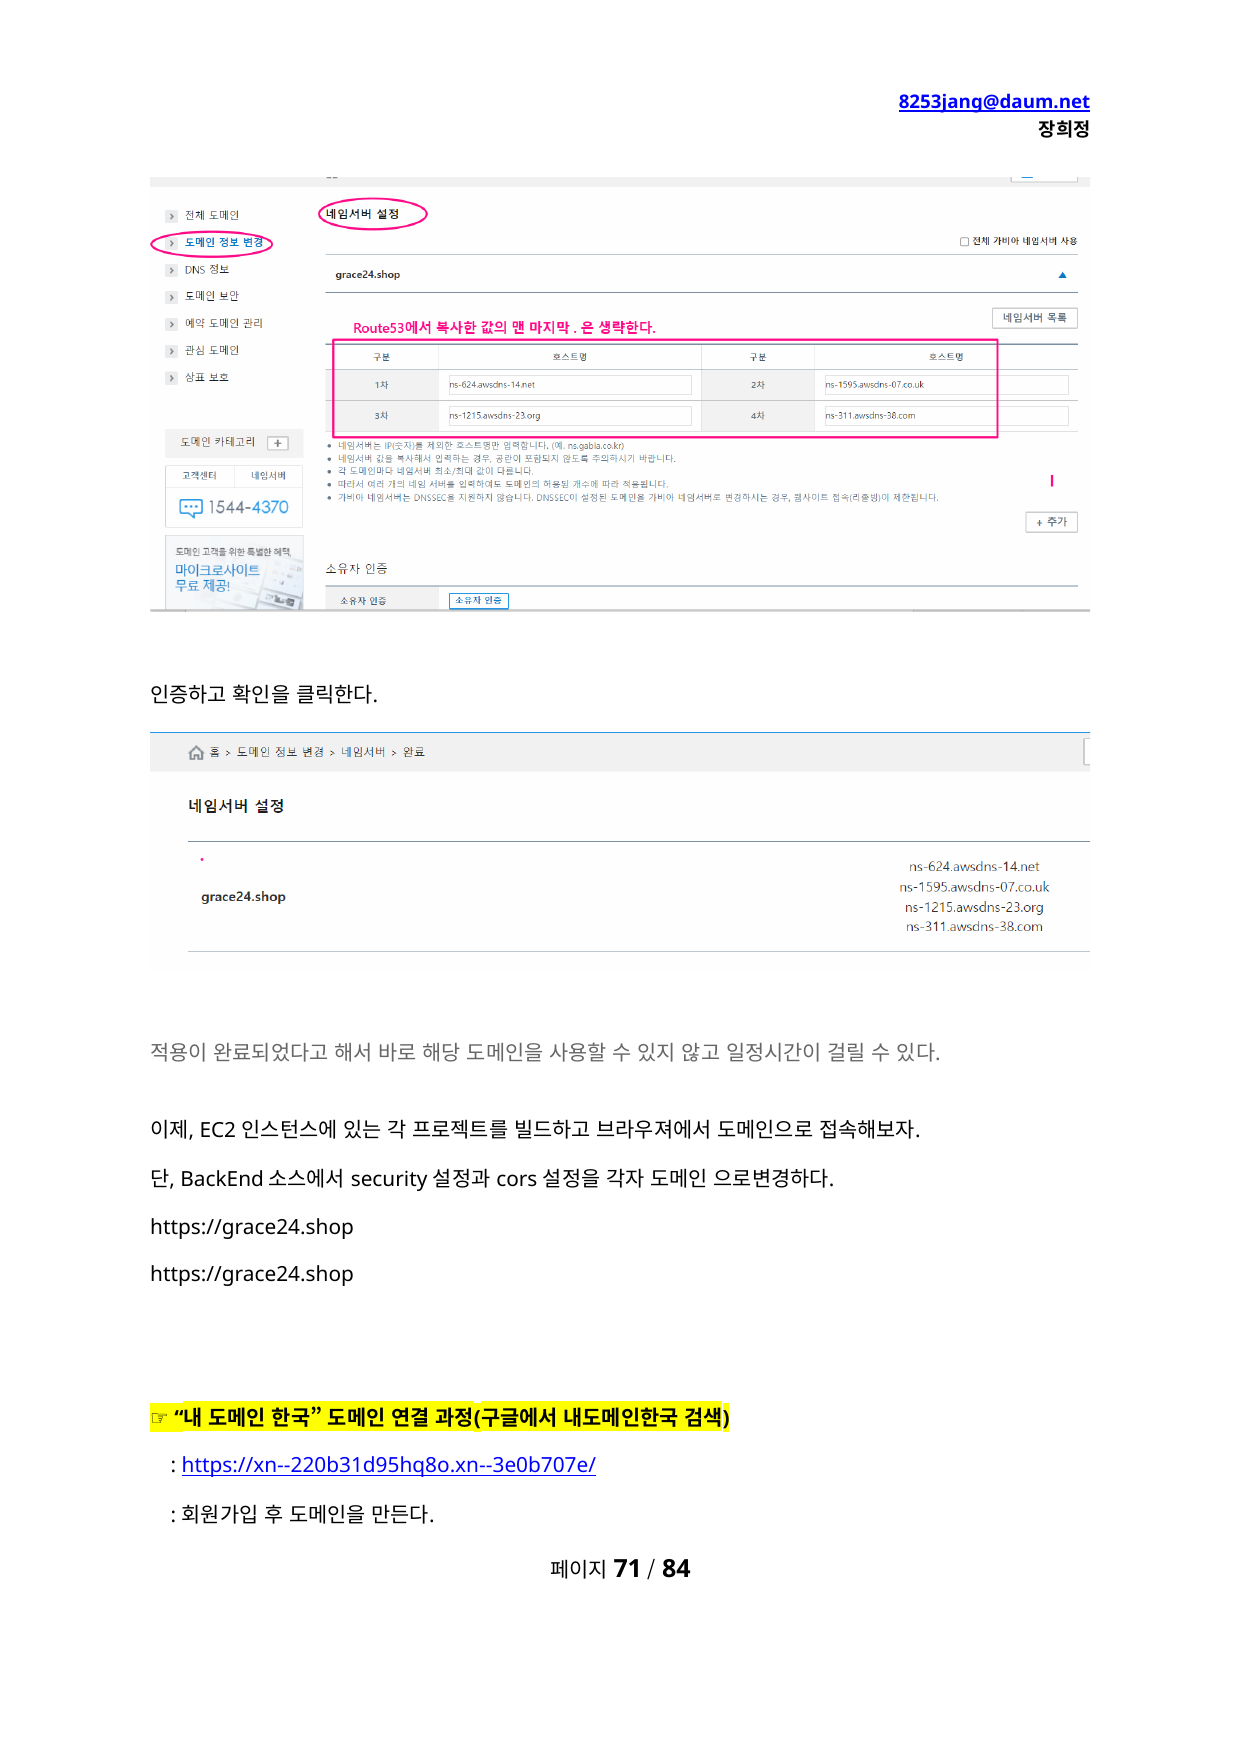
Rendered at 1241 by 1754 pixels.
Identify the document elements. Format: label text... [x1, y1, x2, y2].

text : https://xn--220b31d95hq8o.xn--3e0b707e/ [150, 1451, 1090, 1479]
text 단, BackEnd소스에서 security 설정과 cors 설정을 각자 도메인 으로변경하다. [150, 1163, 1090, 1193]
text https://grace24.shop [150, 1212, 1090, 1241]
text 적용이 완료되었다고 해서 바로 해당 도메인을 사용할 수 있지 않고 일정시간이 걸릴 수 있다. [150, 1036, 1090, 1066]
text : 회원가입 후 도메인을 만든다. [150, 1498, 1090, 1528]
text ☞ “내 도메인 한국” 도메인 연결 과정(구글에서 내도메인한국 검색) [481, 1401, 1090, 1432]
text 이제, EC2 인스턴스에 있는 각 프로젝트를 빌드하고 브라우져에서 도메인으로 접속해보자. [150, 1113, 1090, 1144]
text https://grace24.shop [150, 1259, 1090, 1288]
text 인증하고 확인을 클릭한다. [150, 678, 1090, 708]
picture [150, 727, 1091, 970]
picture [150, 177, 1091, 612]
